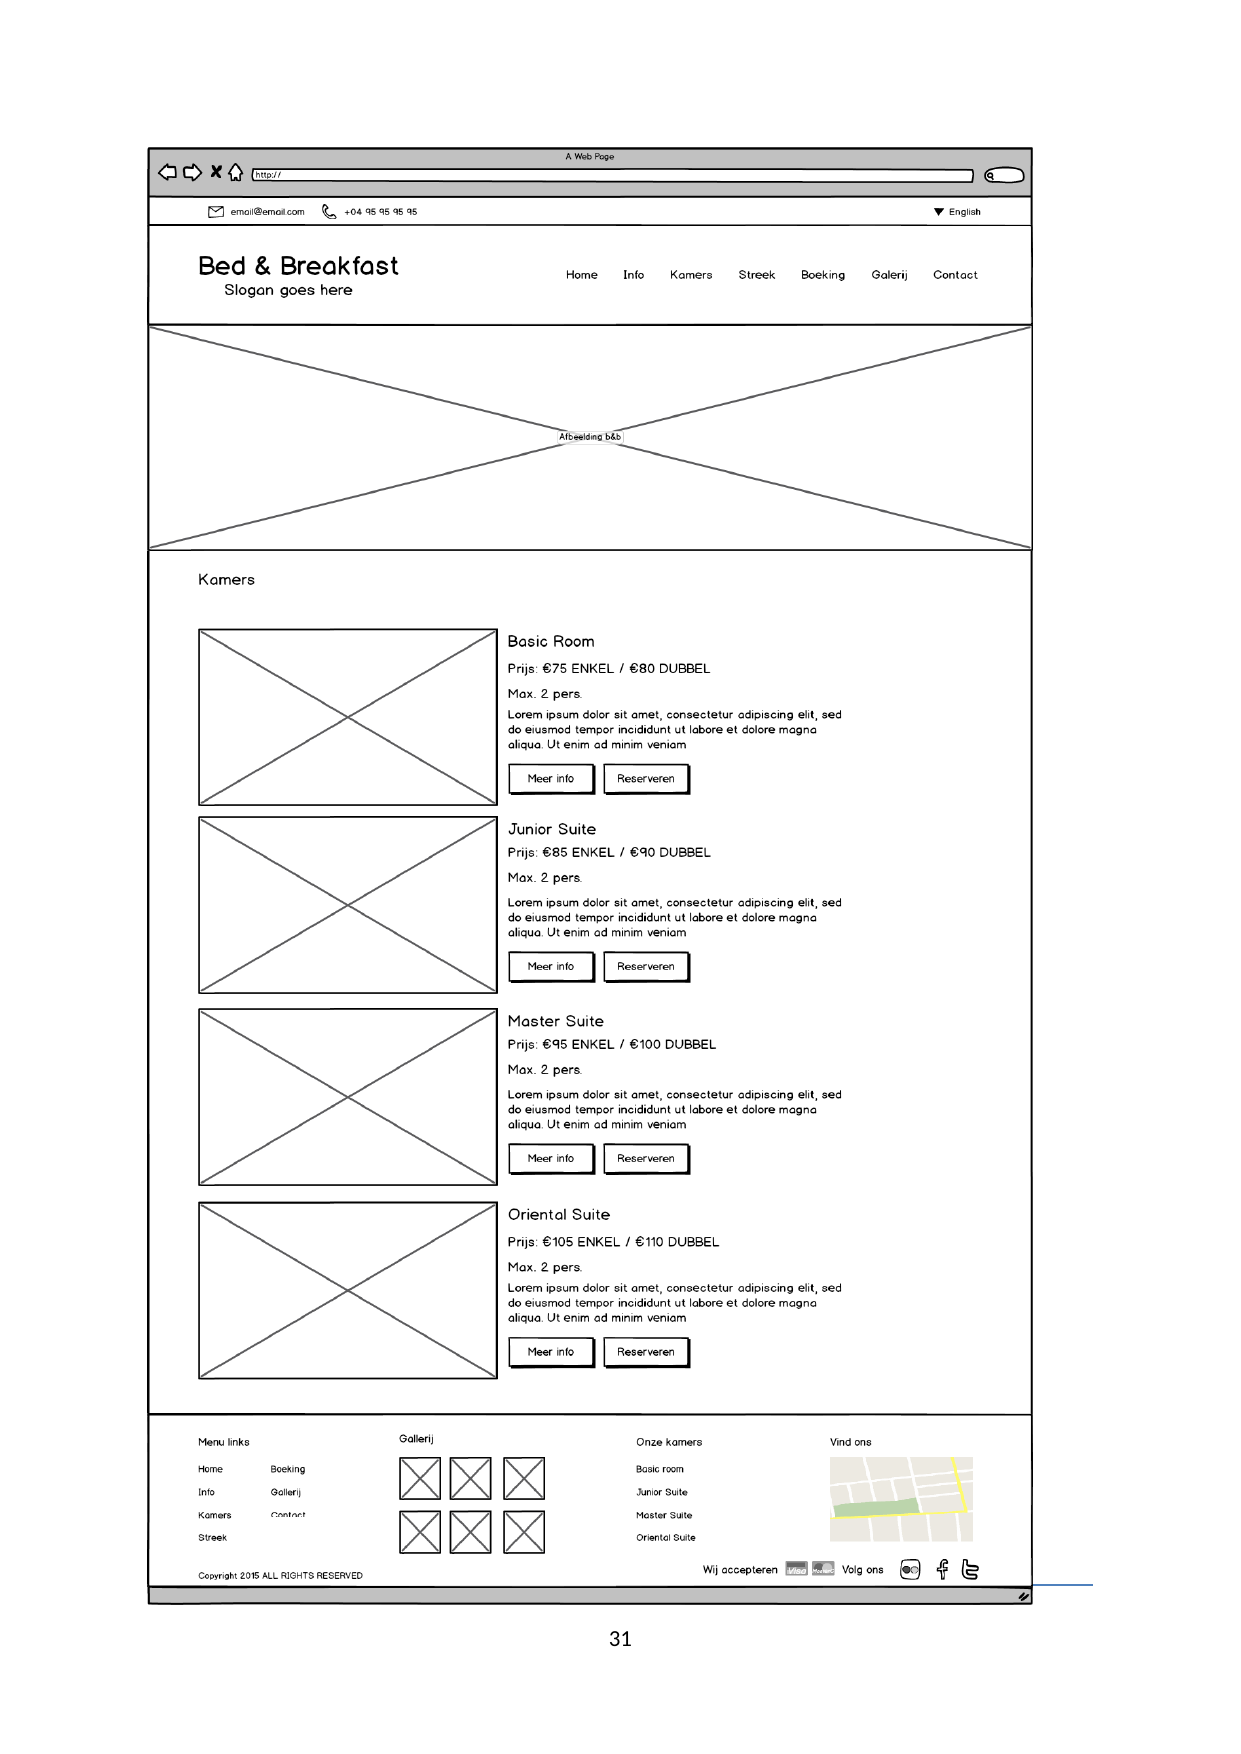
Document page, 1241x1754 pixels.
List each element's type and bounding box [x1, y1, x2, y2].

picture [147, 147, 1033, 1605]
